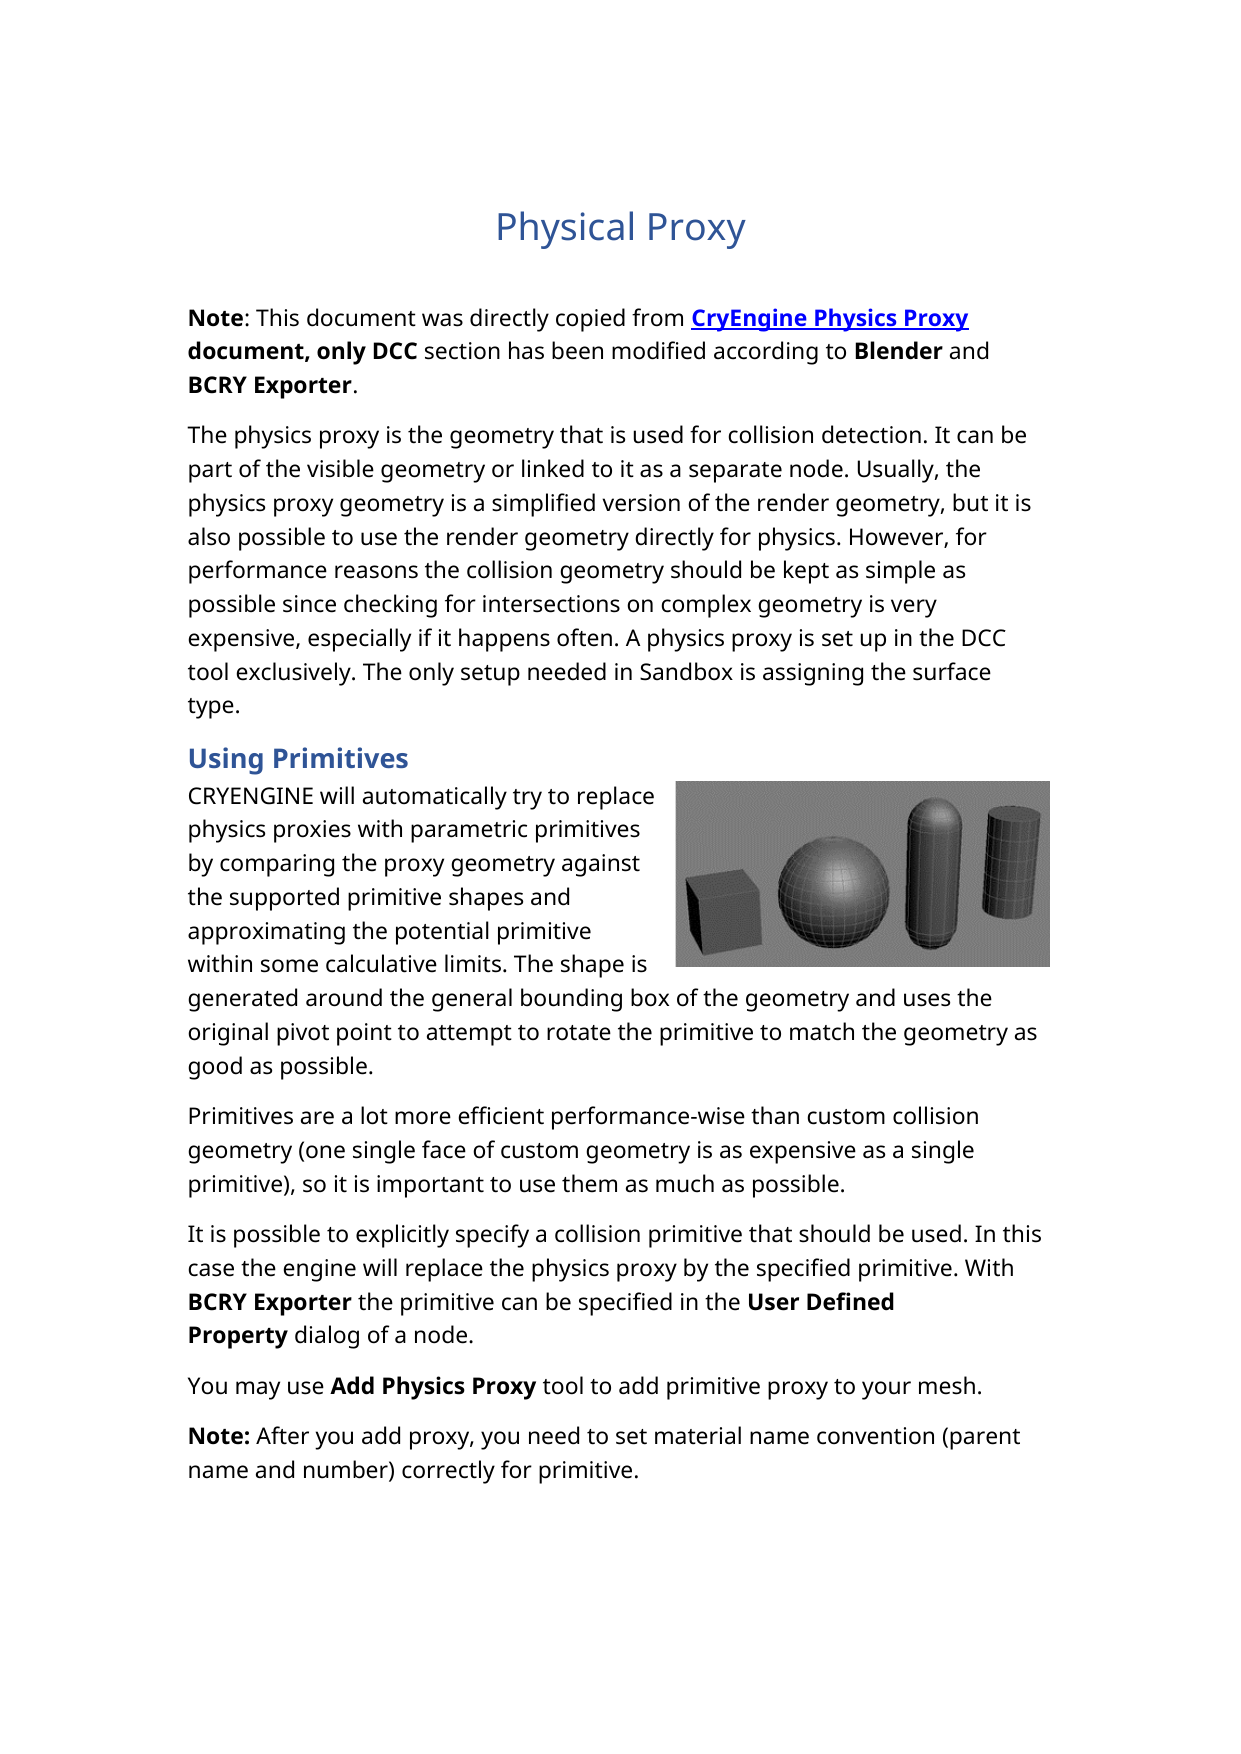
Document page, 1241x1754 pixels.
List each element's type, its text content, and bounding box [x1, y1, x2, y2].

subtitle Using Primitives [187, 740, 1053, 777]
text You may use Add Physics Proxy tool to add primitive proxy to your mesh. [187, 1370, 1053, 1401]
text The physics proxy is the geometry that is used for collision detection. It can be part of the visible geometry or linked to it as a separate node. Usually, the physics proxy geometry is a simplified version of the render geometry, but it is also possible to use the render geometry directly for physics. However, for performance reasons the collision geometry should be kept as simple as possible since checking for intersections on complex geometry is very expensive, especially if it happens often. A physics proxy is set up in the DCC tool exclusively. The only setup needed in Sandbox is assigning the surface type. [187, 419, 1053, 721]
text Note: After you add proxy, you need to set material name convention (parent name and number) correctly for primitive. [187, 1420, 1053, 1485]
subtitle Physical Proxy [187, 200, 1053, 251]
text Note: This document was directly copied from CryEngine Physics Proxy document, only DCC section has been modified according to Blender and BCRY Exporter. [187, 302, 1053, 400]
picture [674, 781, 1050, 966]
text It is possible to explicitly specify a collision primitive that should be used. In this case the engine will replace the physics proxy by the specified primitive. With BCRY Exporter the primitive can be specified in the User Defined Property dialog of a node. [187, 1218, 1053, 1351]
text Primitives are a lot more efficient performance-wise than custom collision geometry (one single face of custom geometry is as expensive as a single primitive), so it is important to use them as much as possible. [187, 1100, 1053, 1199]
